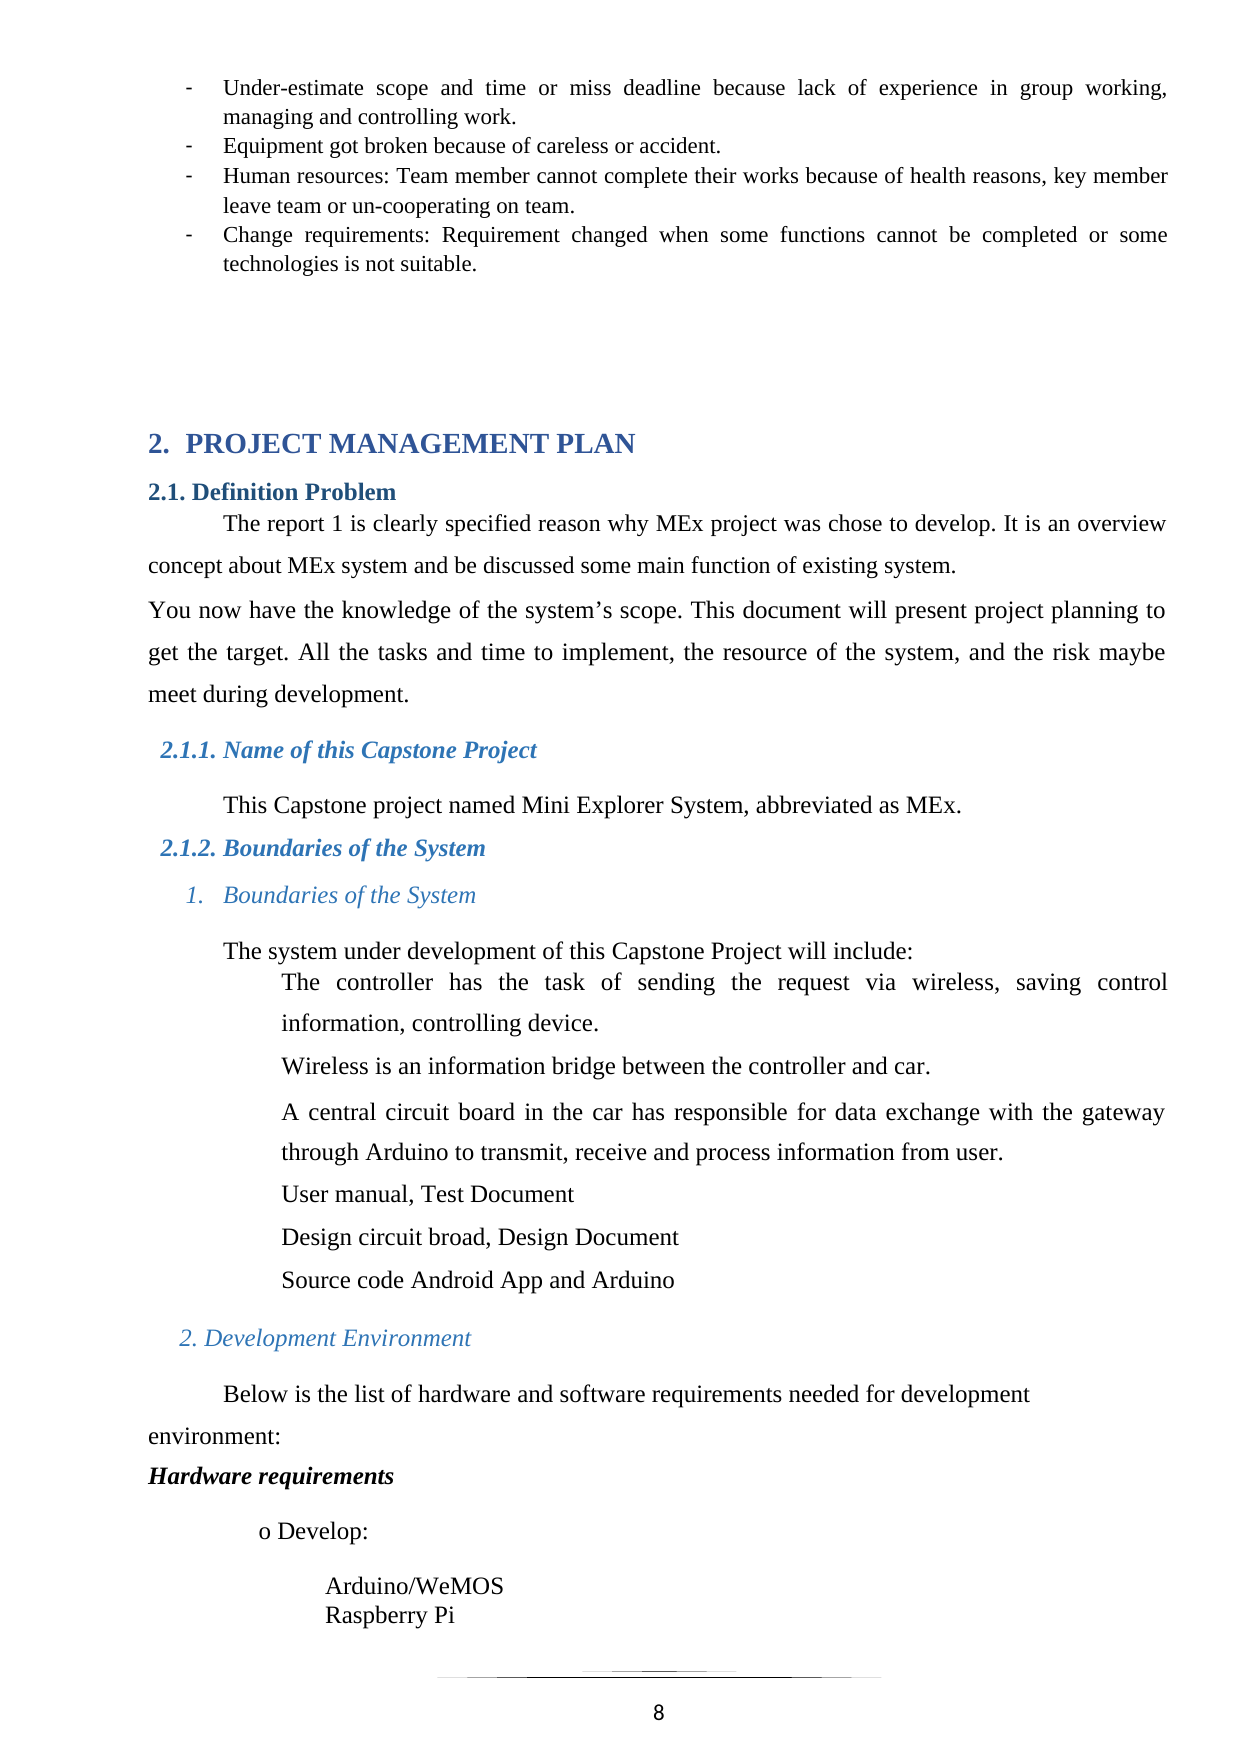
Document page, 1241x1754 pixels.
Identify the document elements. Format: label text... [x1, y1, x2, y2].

list Human resources: Team member cannot complete their works because of health reasons, key member leave team or un-cooperating on team. [185, 162, 1169, 218]
text 2.1. Definition Problem [148, 477, 1169, 506]
list Design circuit broad, Design Document [243, 1222, 1169, 1251]
list The controller has the task of sending the request via wireless, saving control information, controlling device. [243, 967, 1169, 1037]
list A central circuit board in the car has responsible for data exchange with the gateway through Arduino to transmit, receive and process information from user. [243, 1097, 1167, 1166]
list Wireless is an information bridge between the controller and car. [243, 1051, 1169, 1080]
subtitle Project management plan [148, 426, 1169, 460]
list Boundaries of the System [185, 880, 1169, 909]
text This Capstone project named Mini Explorer System, abbreviated as MEx. [223, 791, 1169, 819]
text Below is the list of hardware and software requirements needed for development environment: [148, 1379, 1167, 1450]
text 2. Development Environment [148, 1323, 1169, 1351]
text The system under development of this Capstone Project will include: [223, 936, 1169, 964]
text o Develop: [258, 1517, 582, 1544]
list Arduino/WeMOS [296, 1571, 1169, 1600]
list Change requirements: Requirement changed when some functions cannot be completed or some technologies is not suitable. [185, 220, 1169, 277]
text Hardware requirements [148, 1463, 582, 1490]
list Boundaries of the System [160, 833, 1169, 862]
text 2.1.1. Name of this Capstone Project [148, 735, 1169, 764]
text You now have the knowledge of the system’s scope. This document will present project planning to get the target. All the tasks and time to implement, the resource of the system, and the risk maybe meet during development. [148, 595, 1167, 708]
list Equipment got broken because of careless or accident. [185, 131, 1169, 159]
text The report 1 is clearly specified reason why MEx project was chose to develop. It is an overview concept about MEx system and be discussed some main function of existing system. [148, 508, 1169, 579]
list Under-estimate scope and time or miss deadline because lack of experience in group working, managing and controlling work. [185, 73, 1169, 129]
list Source code Android App and Arduino [243, 1265, 1169, 1294]
list Raspberry Pi [296, 1600, 1169, 1629]
list User manual, Test Document [243, 1179, 1169, 1208]
